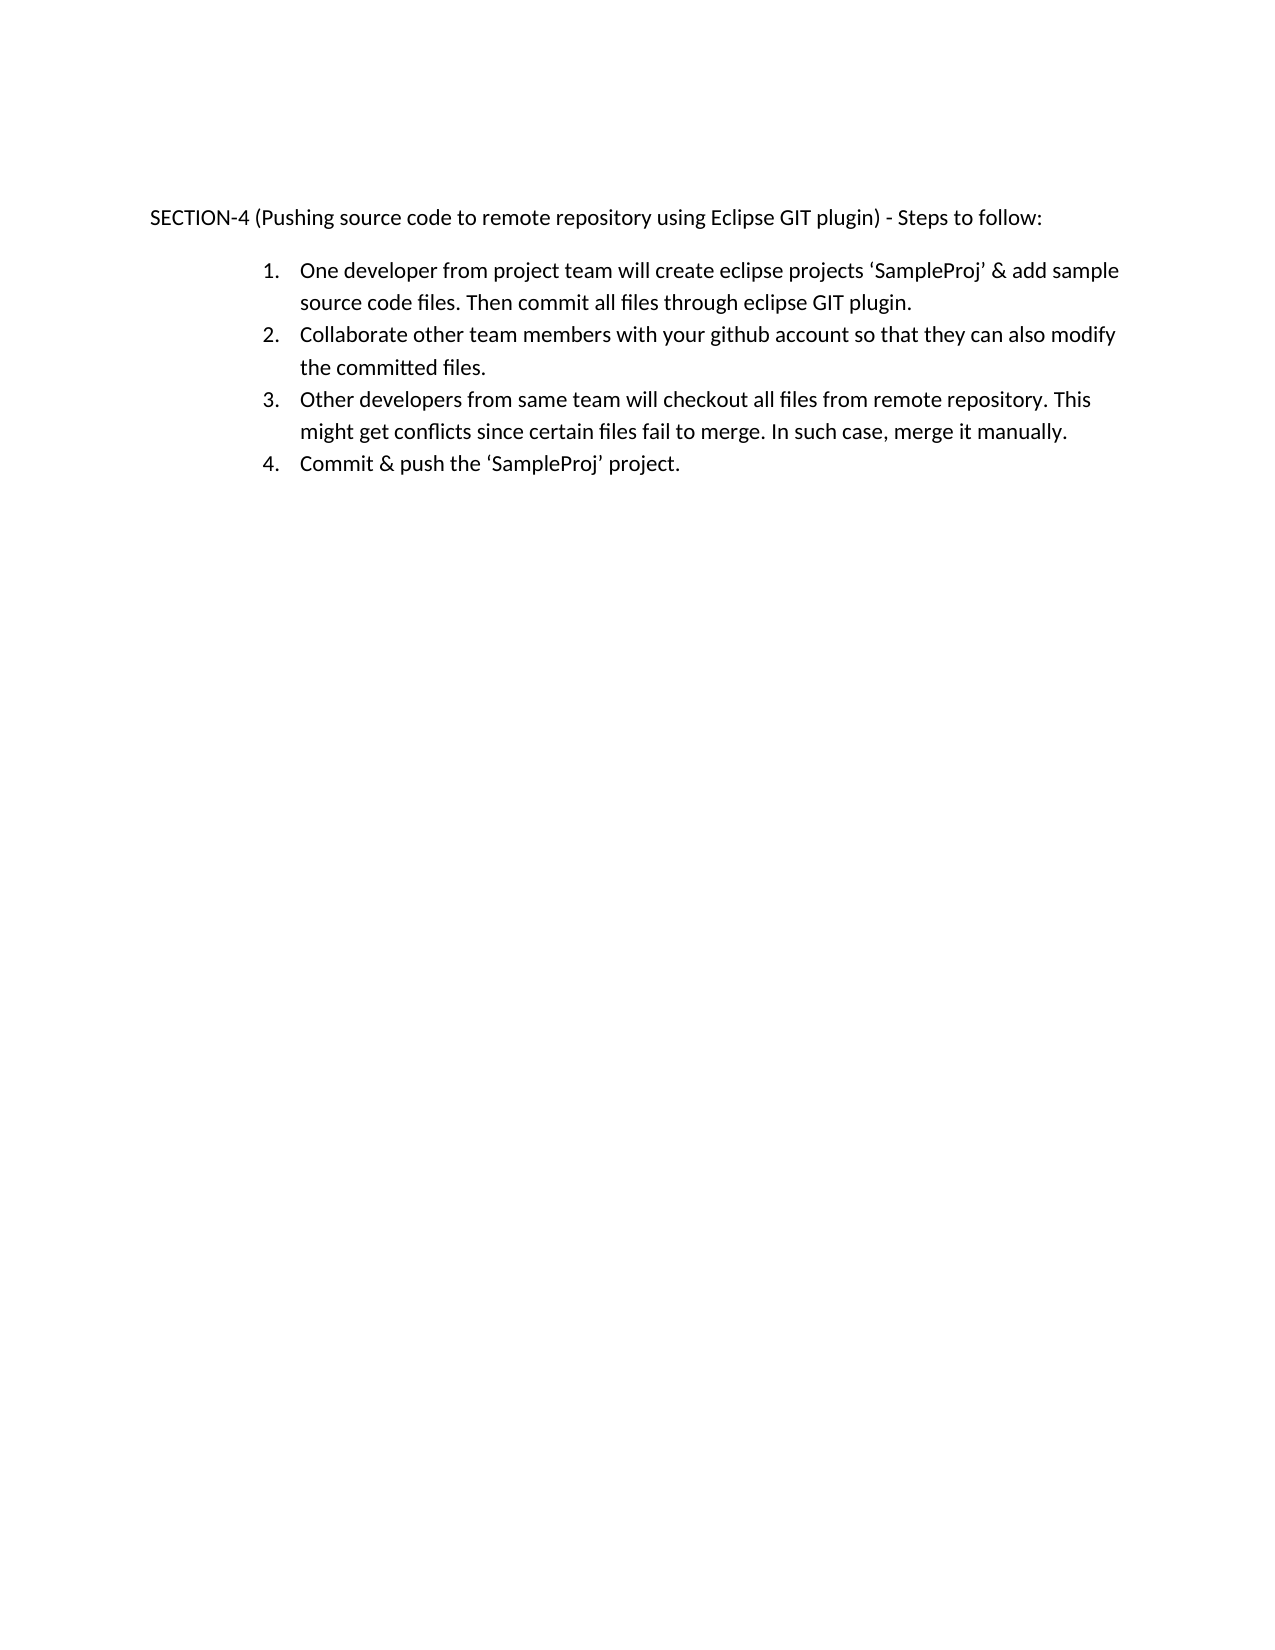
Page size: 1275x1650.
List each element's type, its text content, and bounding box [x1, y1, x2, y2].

list Commit & push the ‘SampleProj’ project. [262, 449, 1125, 477]
list Collaborate other team members with your github account so that they can also modify the committed files. [262, 320, 1125, 381]
list One developer from project team will create eclipse projects ‘SampleProj’ & add sample source code files. Then commit all files through eclipse GIT plugin. [262, 256, 1125, 316]
text SECTION-4 (Pushing source code to remote repository using Eclipse GIT plugin) - Steps to follow: [150, 203, 1125, 231]
list Other developers from same team will checkout all files from remote repository. This might get conflicts since certain files fail to merge. In such case, merge it manually. [262, 385, 1125, 445]
